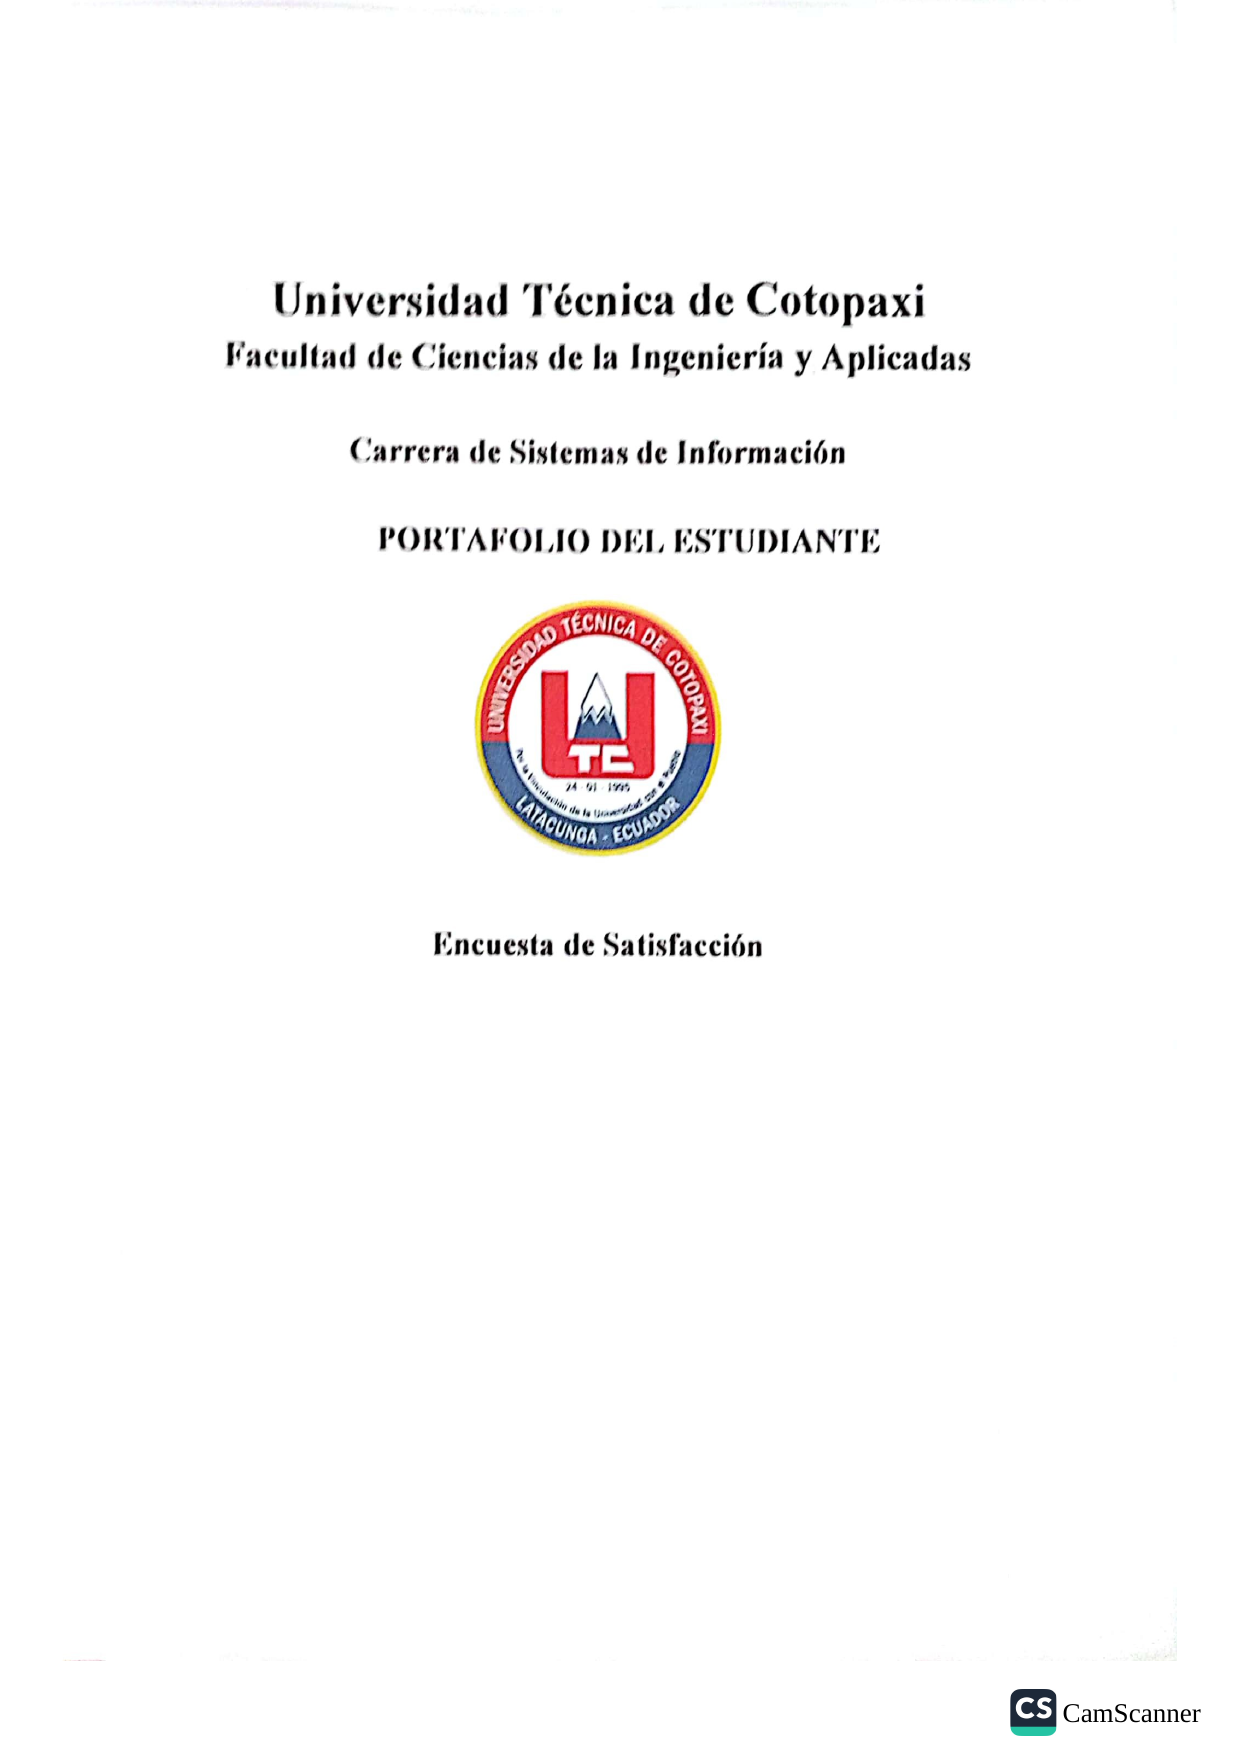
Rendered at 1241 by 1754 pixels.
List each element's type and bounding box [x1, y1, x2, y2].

picture [62, 0, 1177, 1661]
picture [1010, 1689, 1057, 1736]
